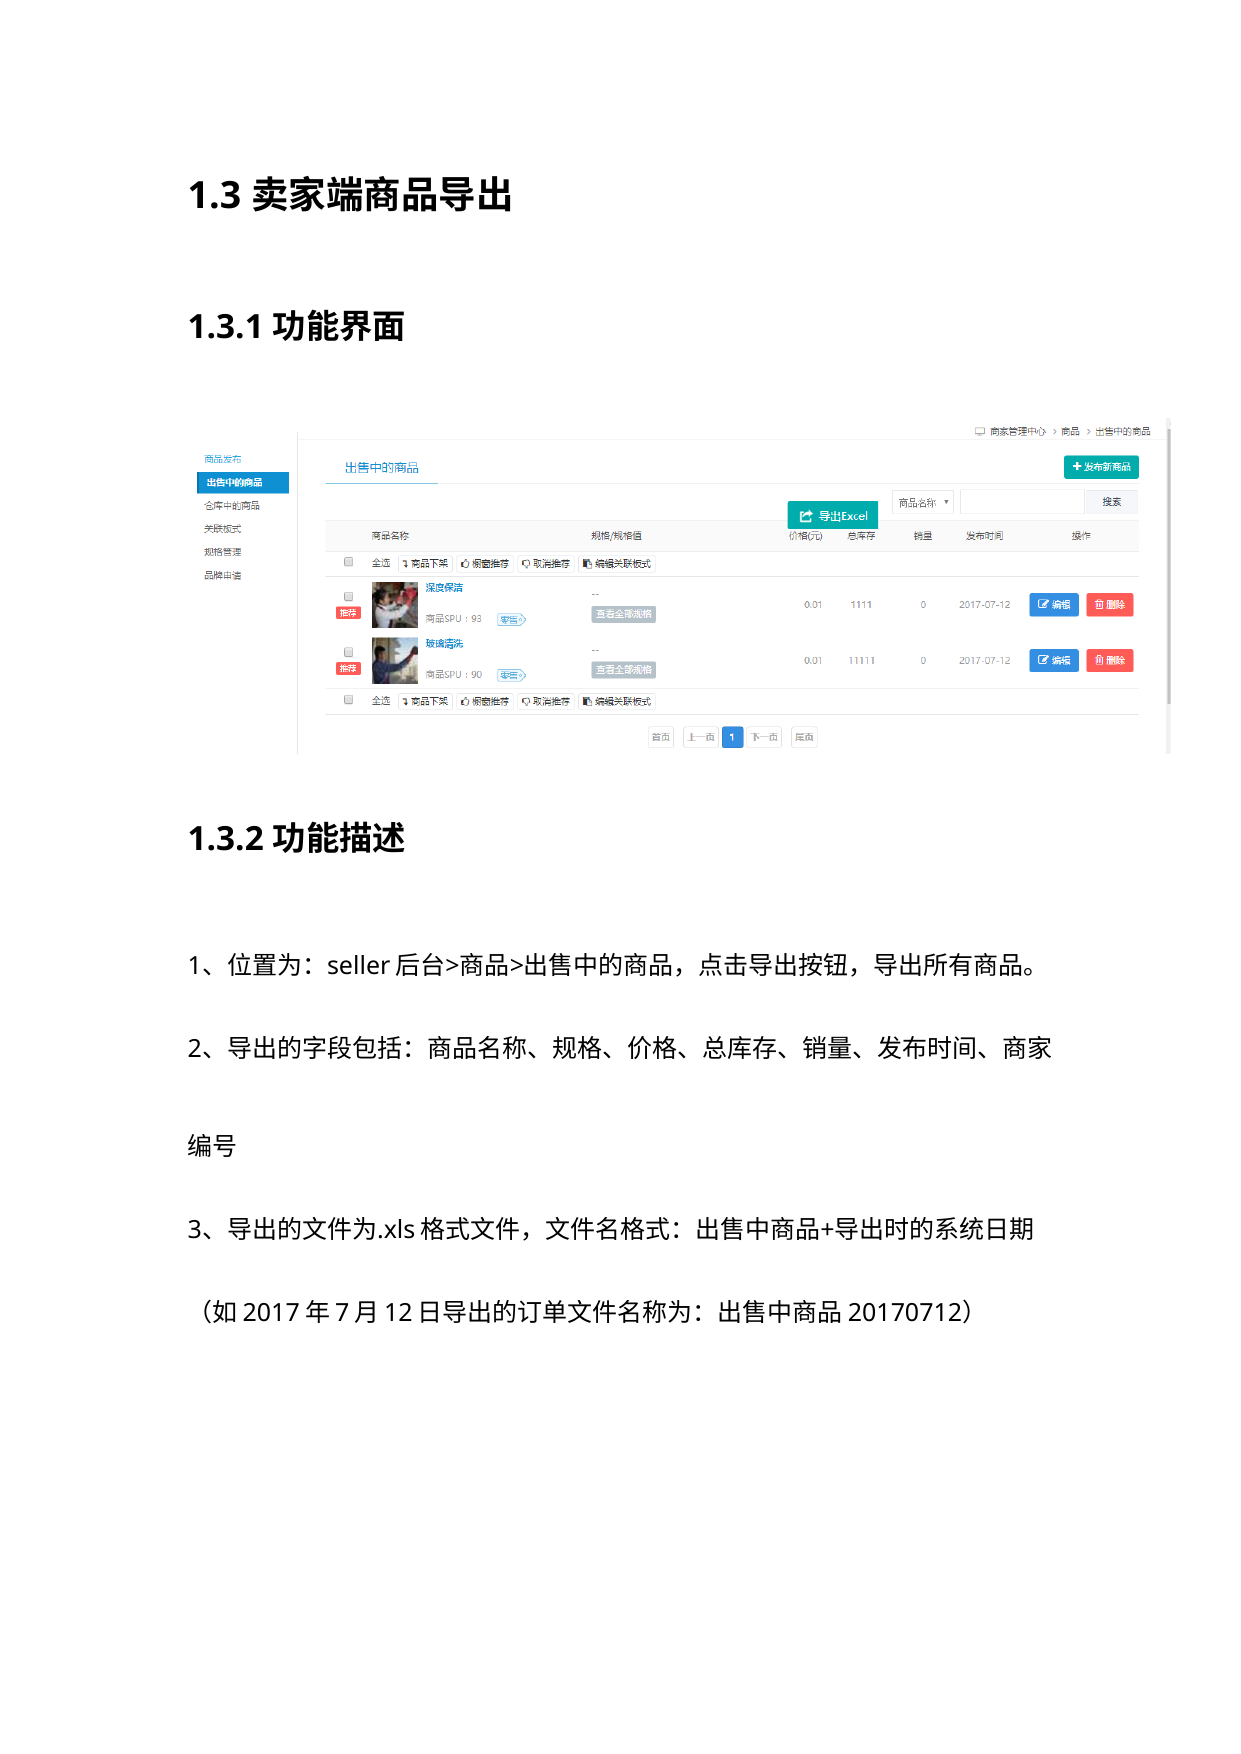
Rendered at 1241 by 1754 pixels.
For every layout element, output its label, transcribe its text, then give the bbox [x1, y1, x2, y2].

text 1、位置为：seller后台>商品>出售中的商品，点击导出按钮，导出所有商品。 [187, 931, 1053, 996]
subtitle 1.3.1 功能界面 [187, 292, 1053, 357]
text 2、导出的字段包括：商品名称、规格、价格、总库存、销量、发布时间、商家编号 [187, 1014, 1053, 1177]
subtitle 1.3 卖家端商品导出 [187, 160, 1053, 225]
text （如2017年7月12日导出的订单文件名称为：出售中商品20170712） [187, 1278, 1053, 1343]
text 3、导出的文件为.xls格式文件，文件名格式：出售中商品+导出时的系统日期 [187, 1195, 1053, 1260]
subtitle 1.3.2 功能描述 [187, 803, 1053, 868]
picture [187, 418, 1171, 754]
